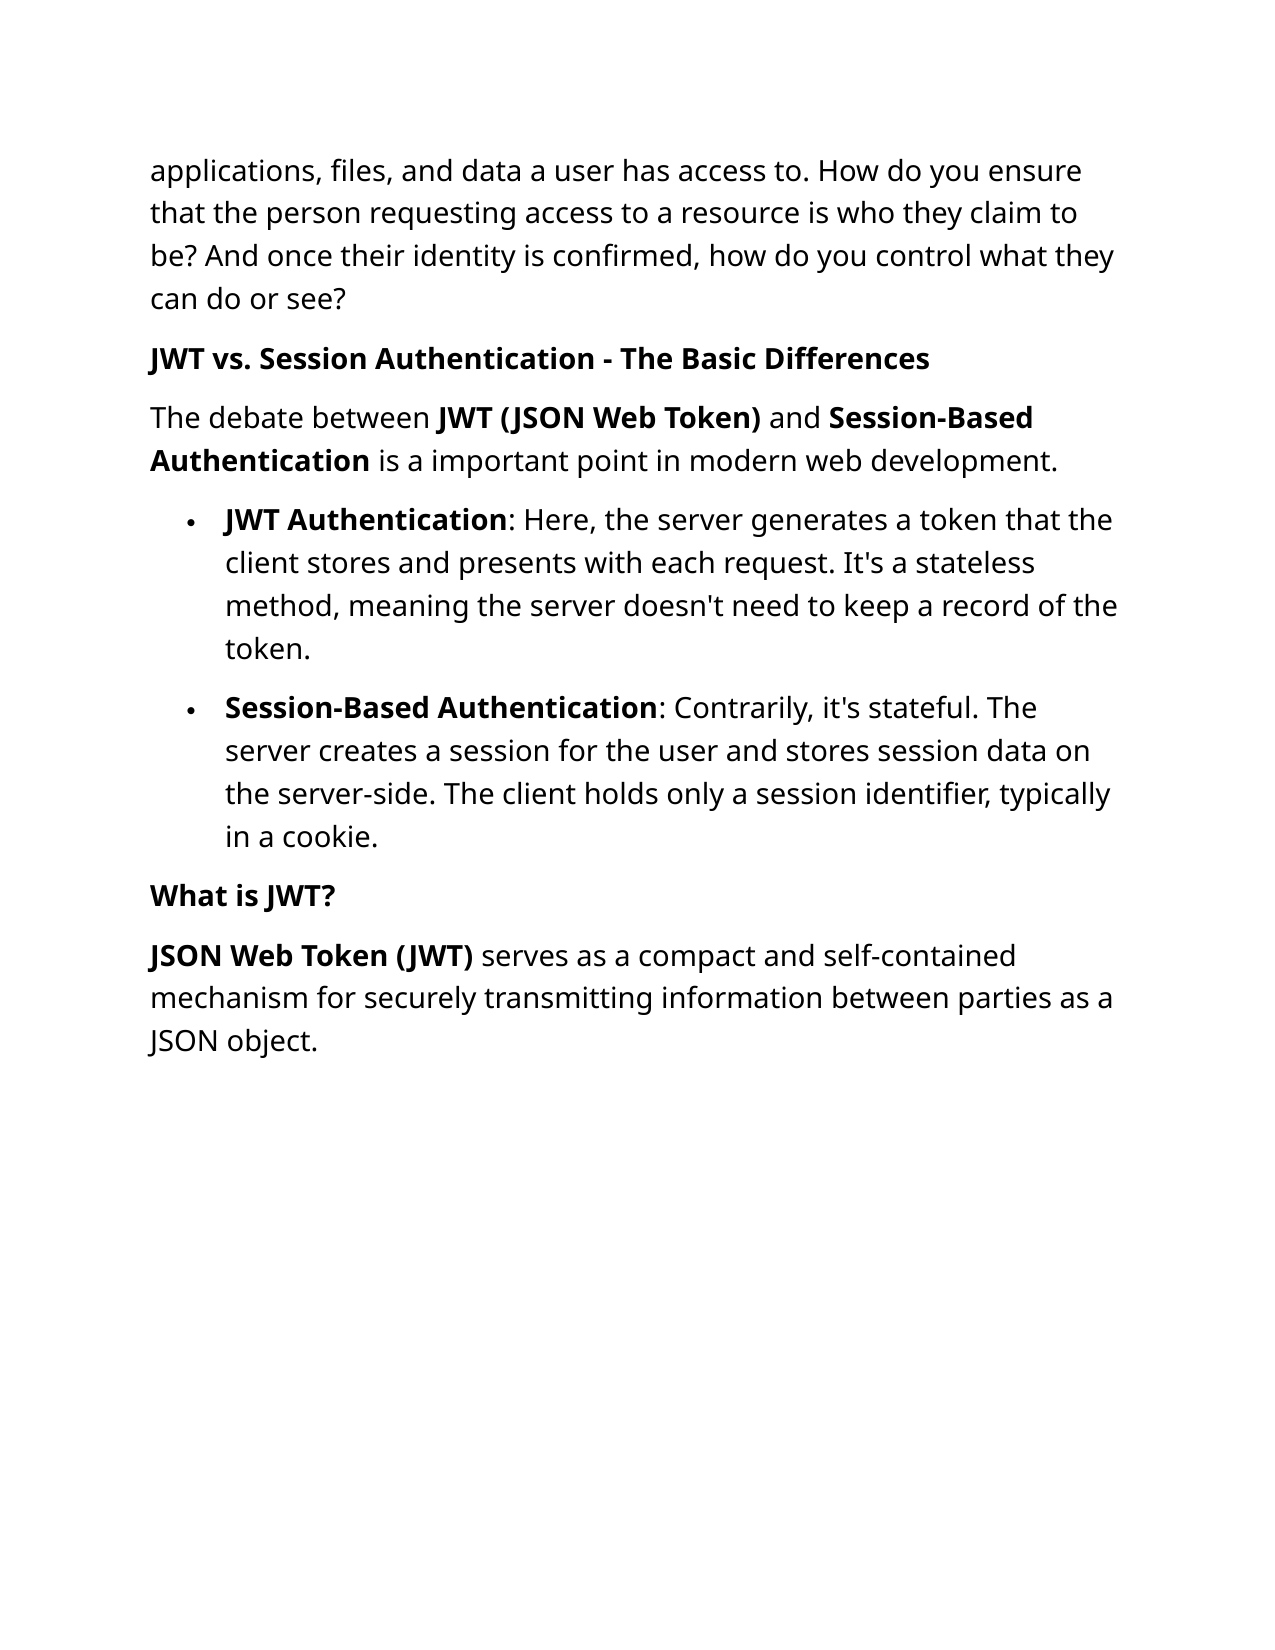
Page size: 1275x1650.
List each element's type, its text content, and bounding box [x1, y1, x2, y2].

list Session-Based Authentication: Contrarily, it's stateful. The server creates a session for the user and stores session data on the server-side. The client holds only a session identifier, typically in a cookie. [187, 688, 1125, 856]
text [150, 150, 1125, 318]
list JWT Authentication: Here, the server generates a token that the client stores and presents with each request. It's a stateless method, meaning the server doesn't need to keep a record of the token. [187, 500, 1125, 668]
text What is JWT? [150, 876, 1125, 915]
text The debate between JWT (JSON Web Token) and Session-Based Authentication is a important point in modern web development. [150, 397, 1125, 480]
text JWT vs. Session Authentication - The Basic Differences [150, 338, 1125, 378]
text JSON Web Token (JWT) serves as a compact and self-contained mechanism for securely transmitting information between parties as a JSON object. [150, 935, 1125, 1060]
